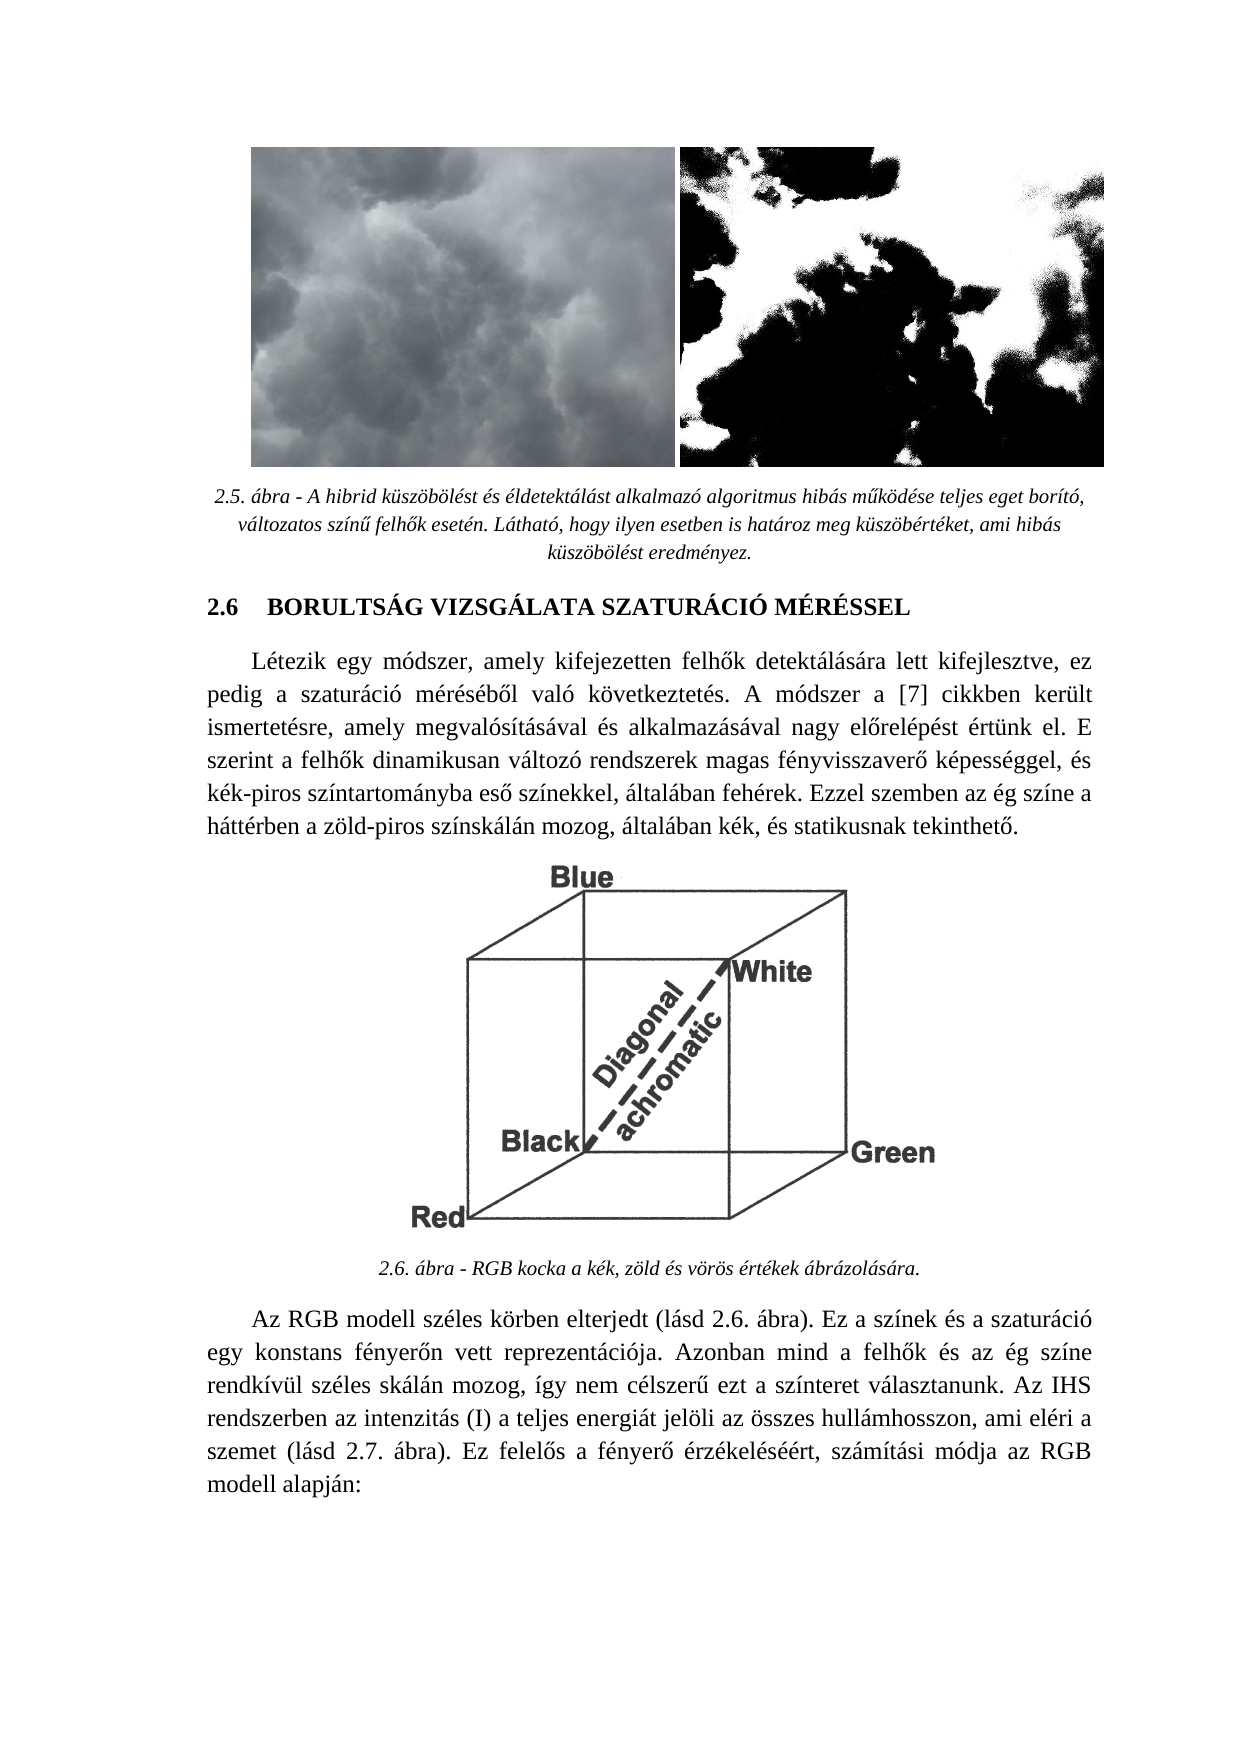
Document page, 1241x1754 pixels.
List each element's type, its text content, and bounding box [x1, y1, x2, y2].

subtitle Borultság vizsgálata szaturáció méréssel [207, 592, 1092, 621]
picture [395, 856, 948, 1239]
picture [251, 147, 1105, 468]
text Létezik egy módszer, amely kifejezetten felhők detektálására lett kifejlesztve, ez pedig a szaturáció méréséből való következtetés. A módszer a [7] cikkben került ismertetésre, amely megvalósításával és alkalmazásával nagy előrelépést értünk el. E szerint a felhők dinamikusan változó rendszerek magas fényvisszaverő képességgel, és kék-piros színtartományba eső színekkel, általában fehérek. Ezzel szemben az ég színe a háttérben a zöld-piros színskálán mozog, általában kék, és statikusnak tekinthető. [207, 646, 1092, 840]
